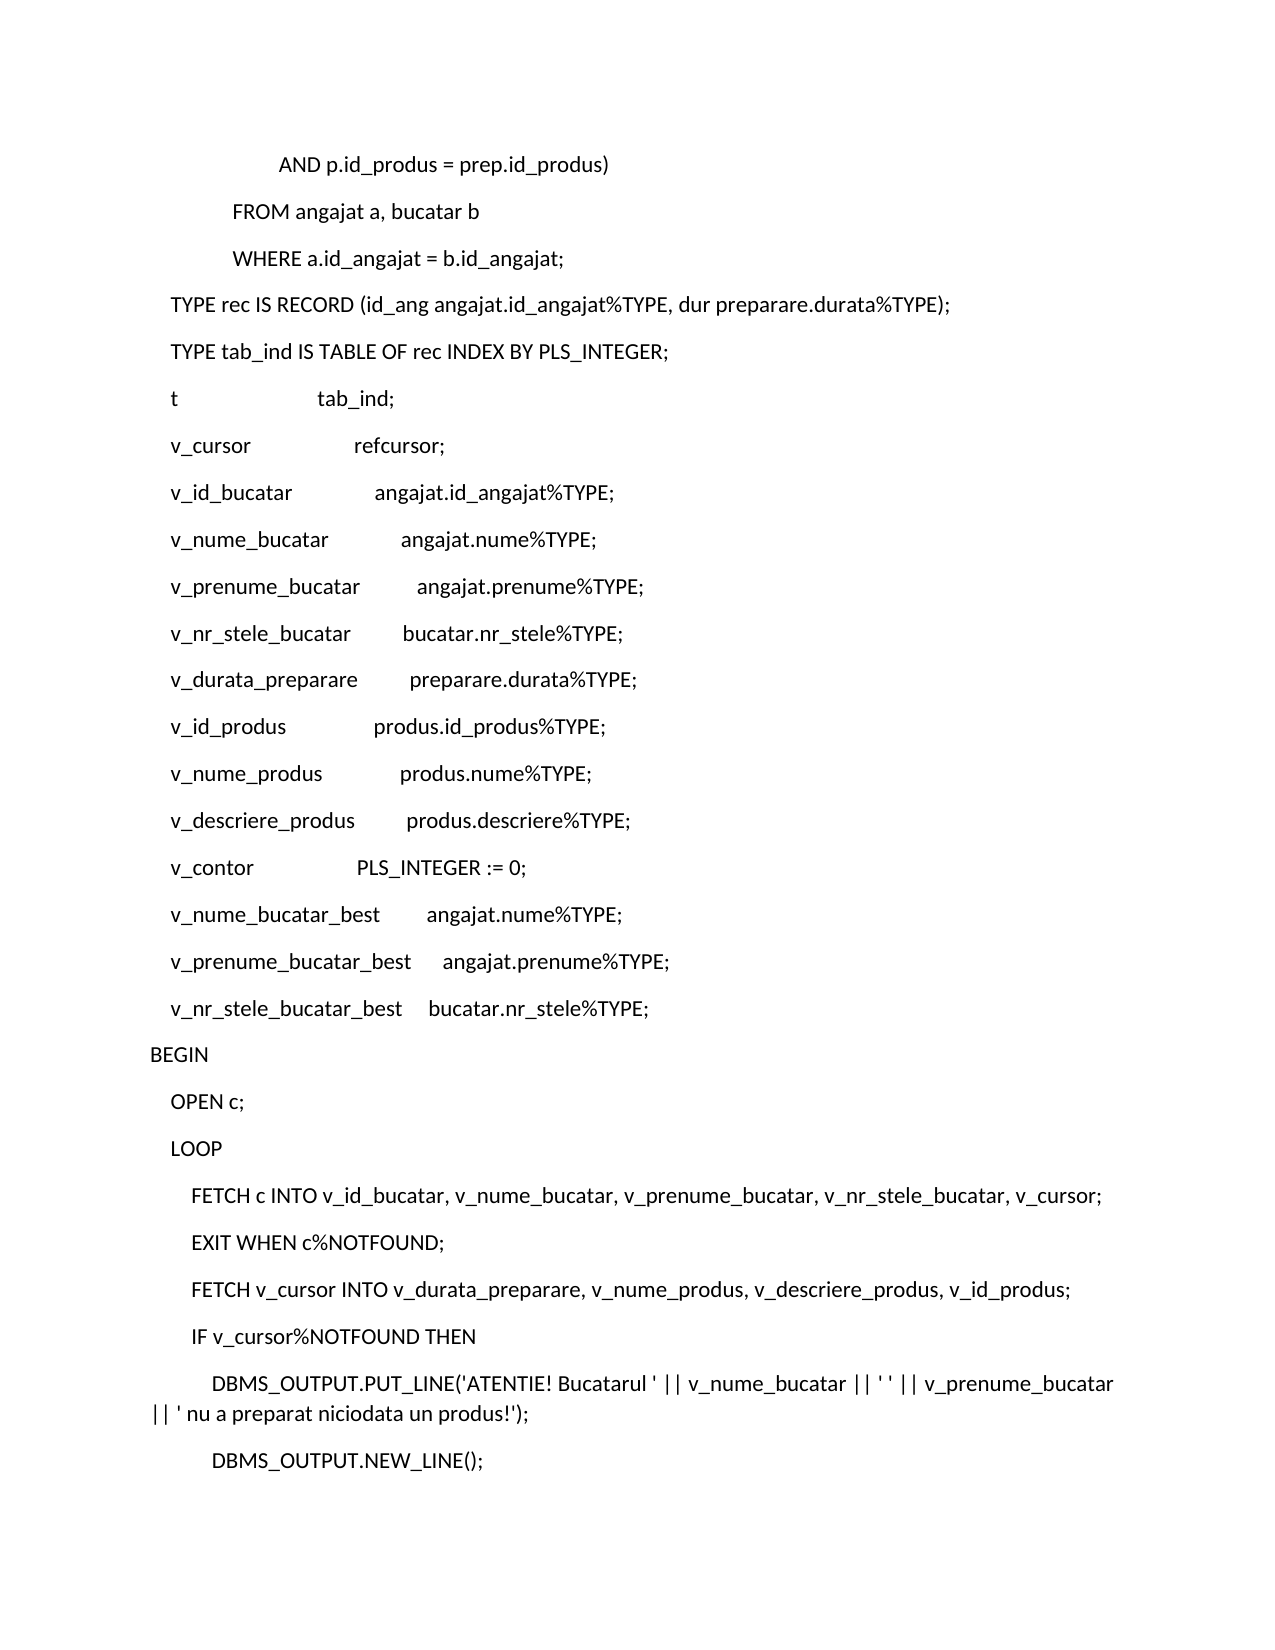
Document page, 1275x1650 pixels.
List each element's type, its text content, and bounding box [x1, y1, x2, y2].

text v_nr_stele_bucatar bucatar.nr_stele%TYPE; [150, 619, 1125, 647]
text v_nume_bucatar angajat.nume%TYPE; [150, 525, 1125, 553]
text WHERE a.id_angajat = b.id_angajat; [150, 244, 1125, 272]
text v_id_bucatar angajat.id_angajat%TYPE; [150, 478, 1125, 506]
text BEGIN [150, 1041, 1125, 1069]
text v_contor PLS_INTEGER := 0; [150, 853, 1125, 881]
text TYPE rec IS RECORD (id_ang angajat.id_angajat%TYPE, dur preparare.durata%TYPE); [150, 291, 1125, 319]
text v_descriere_produs produs.descriere%TYPE; [150, 806, 1125, 834]
text TYPE tab_ind IS TABLE OF rec INDEX BY PLS_INTEGER; [150, 337, 1125, 366]
text v_nr_stele_bucatar_best bucatar.nr_stele%TYPE; [150, 994, 1125, 1022]
text IF v_cursor%NOTFOUND THEN [150, 1322, 1125, 1350]
text v_prenume_bucatar_best angajat.prenume%TYPE; [150, 947, 1125, 975]
text FROM angajat a, bucatar b [150, 197, 1125, 225]
text LOOP [150, 1134, 1125, 1162]
text v_durata_preparare preparare.durata%TYPE; [150, 666, 1125, 694]
text OPEN c; [150, 1087, 1125, 1116]
text v_id_produs produs.id_produs%TYPE; [150, 712, 1125, 741]
text v_nume_bucatar_best angajat.nume%TYPE; [150, 900, 1125, 928]
text EXIT WHEN c%NOTFOUND; [150, 1228, 1125, 1256]
text v_nume_produs produs.nume%TYPE; [150, 759, 1125, 787]
text t tab_ind; [150, 384, 1125, 412]
text DBMS_OUTPUT.NEW_LINE(); [150, 1446, 1125, 1474]
text FETCH v_cursor INTO v_durata_preparare, v_nume_produs, v_descriere_produs, v_id_produs; [150, 1275, 1125, 1303]
text AND p.id_produs = prep.id_produs) [150, 150, 1125, 178]
text v_cursor refcursor; [150, 431, 1125, 459]
text FETCH c INTO v_id_bucatar, v_nume_bucatar, v_prenume_bucatar, v_nr_stele_bucatar, v_cursor; [150, 1181, 1125, 1209]
text v_prenume_bucatar angajat.prenume%TYPE; [150, 572, 1125, 600]
text DBMS_OUTPUT.PUT_LINE('ATENTIE! Bucatarul ' || v_nume_bucatar || ' ' || v_prenume_bucatar || ' nu a preparat niciodata un produs!'); [150, 1369, 1125, 1427]
